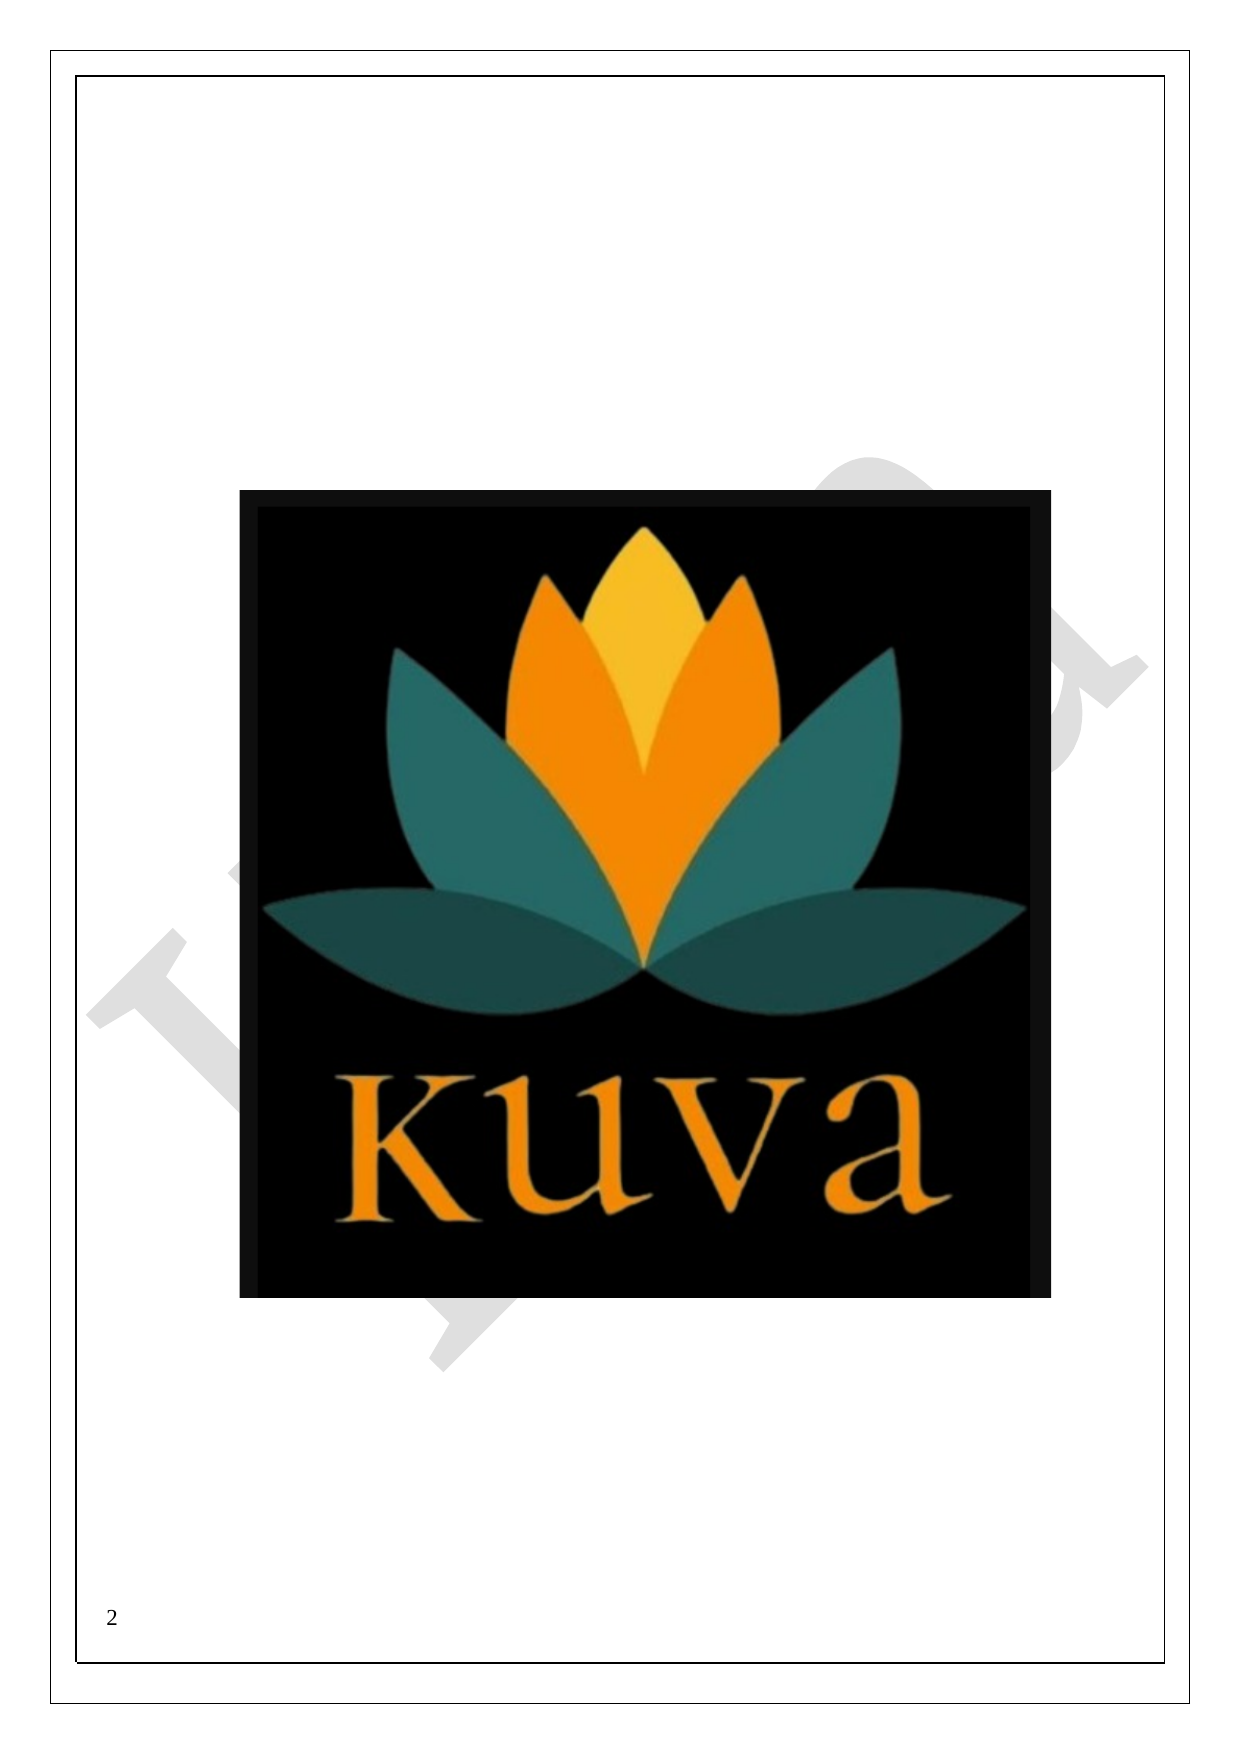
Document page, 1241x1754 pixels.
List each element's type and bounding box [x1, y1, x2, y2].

picture [239, 490, 1052, 1298]
